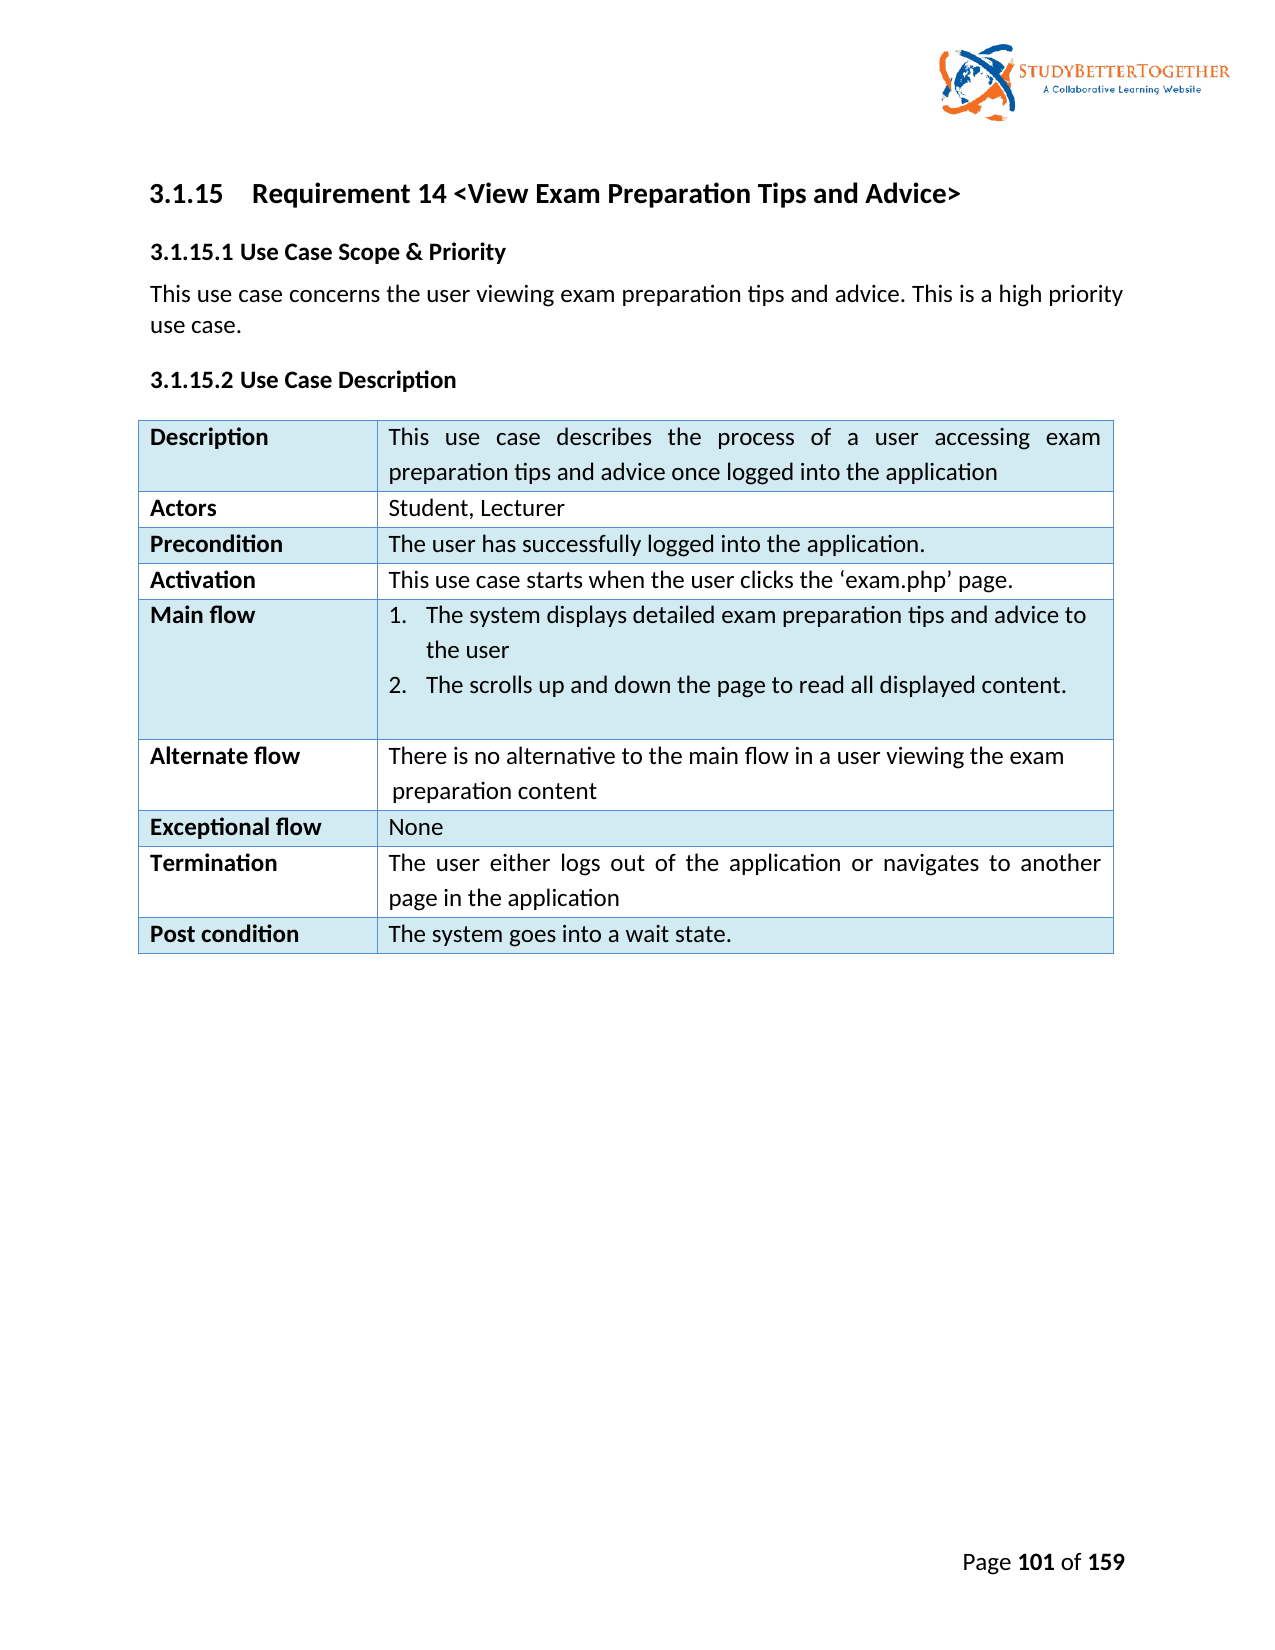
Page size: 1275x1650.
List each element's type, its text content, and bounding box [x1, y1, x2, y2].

table_cell There is no alternative to the main flow in a user viewing the exam preparation content [378, 740, 1113, 810]
table_header This use case describes the process of a user accessing exam preparation tips and advice once logged into the application [378, 421, 1113, 491]
table_cell The user has successfully logged into the application. [378, 528, 1113, 563]
table_cell Activation [139, 564, 377, 598]
table_cell The user either logs out of the application or navigates to another page in the application [378, 847, 1113, 917]
table_cell Precondition [139, 528, 377, 563]
table_header Description [139, 421, 377, 491]
table_cell Student, Lecturer [378, 492, 1113, 527]
table_cell The system goes into a wait state. [378, 918, 1113, 953]
table_cell Main flow [139, 600, 377, 739]
list Use Case Scope & Priority [150, 236, 1125, 266]
table_cell Post condition [139, 918, 377, 953]
table_cell The system displays detailed exam preparation tips and advice to the user The scrolls up and down the page to read all displayed content. [378, 600, 1113, 739]
table_cell Alternate flow [139, 740, 377, 810]
list Requirement 14 <View Exam Preparation Tips and Advice> [149, 175, 1125, 211]
picture [937, 40, 1230, 123]
table_cell None [378, 811, 1113, 846]
table_cell Exceptional flow [139, 811, 377, 846]
text This use case concerns the user viewing exam preparation tips and advice. This is a high priority use case. [150, 279, 1125, 340]
table_cell Actors [139, 492, 377, 527]
table_cell This use case starts when the user clicks the ‘exam.php’ page. [378, 564, 1113, 598]
table_cell Termination [139, 847, 377, 917]
list Use Case Description [150, 365, 1125, 395]
